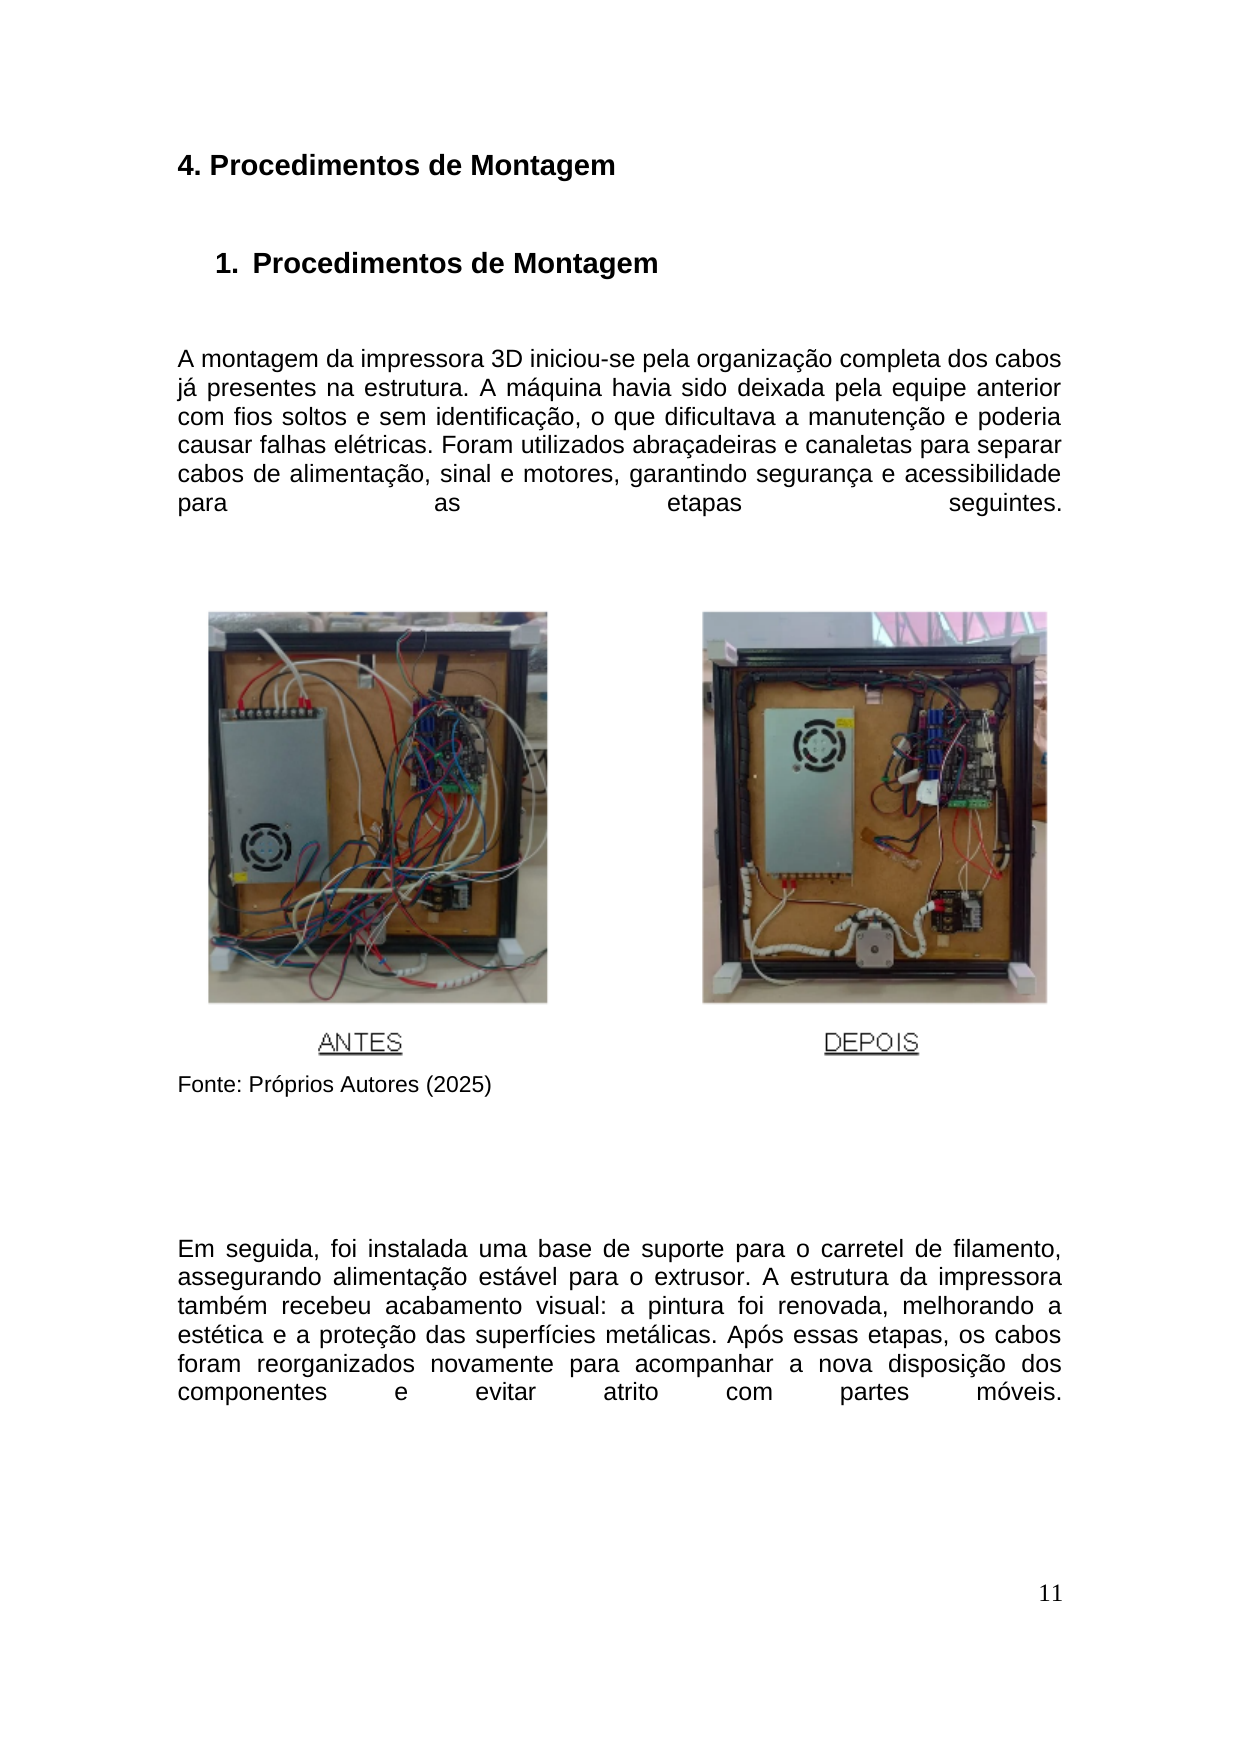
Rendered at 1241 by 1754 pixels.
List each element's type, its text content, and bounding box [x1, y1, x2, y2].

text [177, 1176, 1063, 1406]
subtitle Procedimentos de Montagem [215, 246, 1063, 279]
subtitle 4. Procedimentos de Montagem [177, 148, 1063, 181]
text A montagem da impressora 3D iniciou-se pela organização completa dos cabos já presentes na estrutura. A máquina havia sido deixada pela equipe anterior com fios soltos e sem identificação, o que dificultava a manutenção e poderia causar falhas elétricas. Foram utilizados abraçadeiras e canaletas para separar cabos de alimentação, sinal e motores, garantindo segurança e acessibilidade para as etapas seguintes. Fonte: Próprios Autores (2025) [177, 344, 1063, 574]
picture [177, 574, 1064, 1071]
